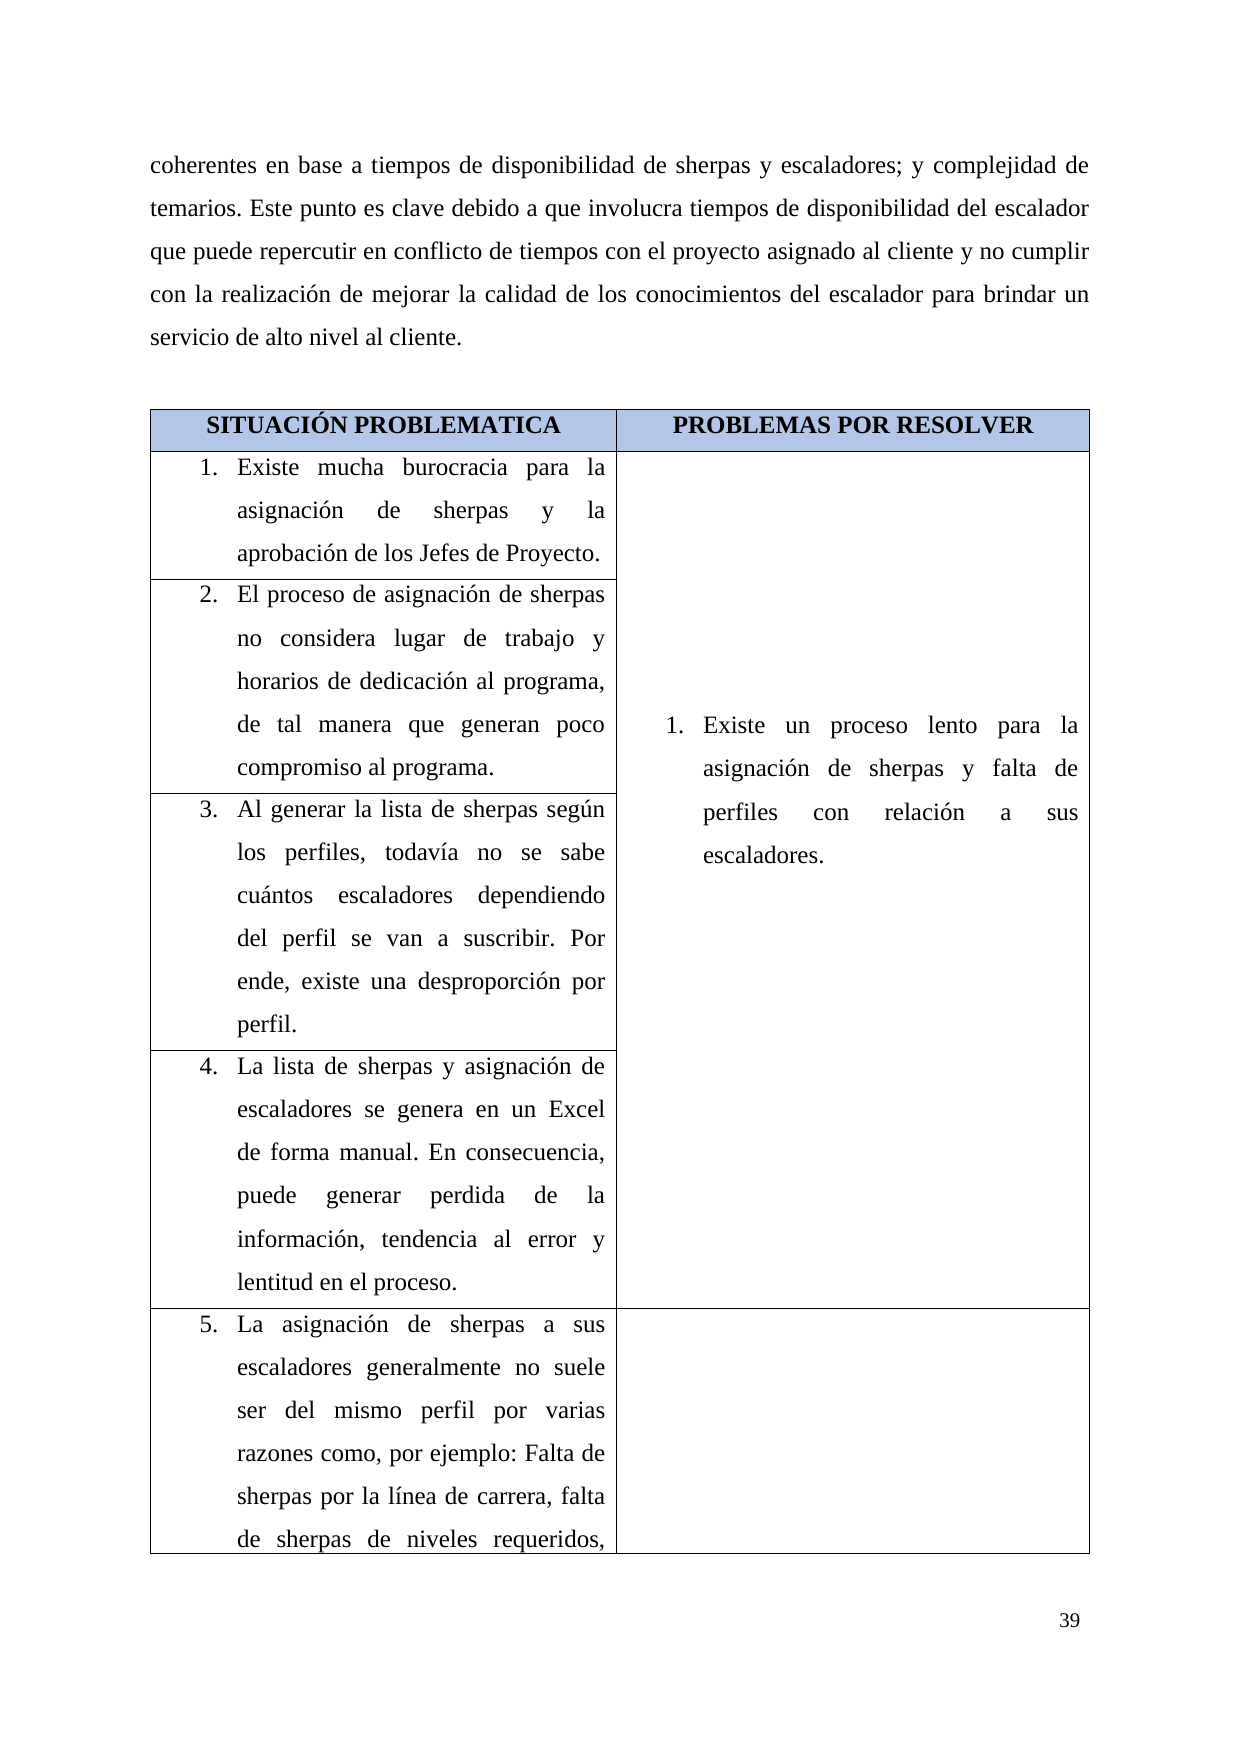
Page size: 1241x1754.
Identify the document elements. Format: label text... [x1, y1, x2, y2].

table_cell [151, 1309, 616, 1553]
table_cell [617, 1309, 1089, 1553]
table_cell La lista de sherpas y asignación de escaladores se genera en un Excel de forma manual. En consecuencia, puede generar perdida de la información, tendencia al error y lentitud en el proceso. [151, 1051, 616, 1308]
table_cell Existe mucha burocracia para la asignación de sherpas y la aprobación de los Jefes de Proyecto. [151, 452, 616, 578]
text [150, 150, 1090, 351]
table_header PROBLEMAS POR RESOLVER [617, 410, 1089, 451]
table_cell Existe un proceso lento para la asignación de sherpas y falta de perfiles con relación a sus escaladores. [617, 452, 1089, 1308]
table_header SITUACIÓN PROBLEMATICA [151, 410, 616, 451]
table_cell El proceso de asignación de sherpas no considera lugar de trabajo y horarios de dedicación al programa, de tal manera que generan poco compromiso al programa. [151, 580, 616, 793]
table_cell Al generar la lista de sherpas según los perfiles, todavía no se sabe cuántos escaladores dependiendo del perfil se van a suscribir. Por ende, existe una desproporción por perfil. [151, 794, 616, 1050]
